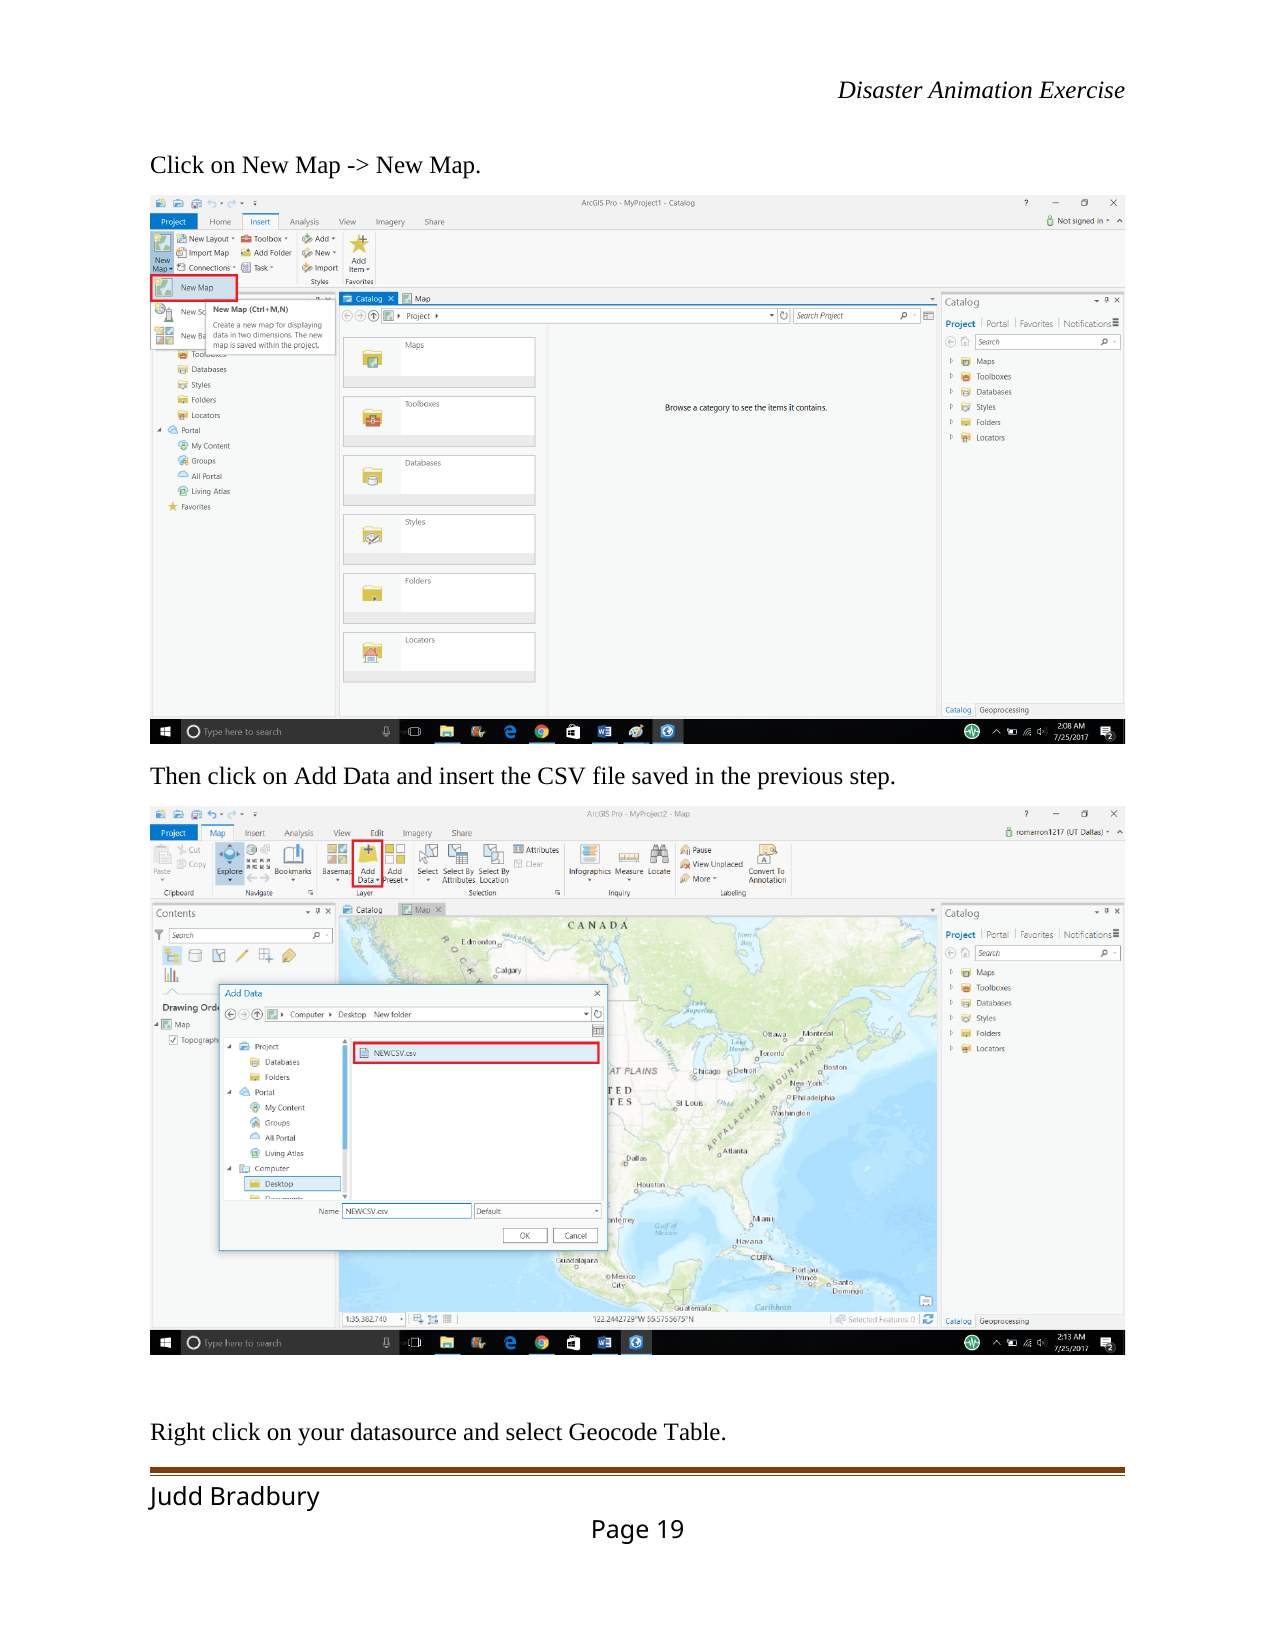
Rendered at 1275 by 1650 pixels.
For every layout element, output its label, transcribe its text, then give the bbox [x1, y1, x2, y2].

picture [150, 195, 1125, 744]
text Right click on your datasource and select Geocode Table. [150, 1417, 1125, 1446]
text Click on New Map -> New Map. [150, 150, 1125, 179]
picture [150, 806, 1125, 1355]
text Then click on Add Data and insert the CSV file saved in the previous step. [150, 761, 1125, 789]
